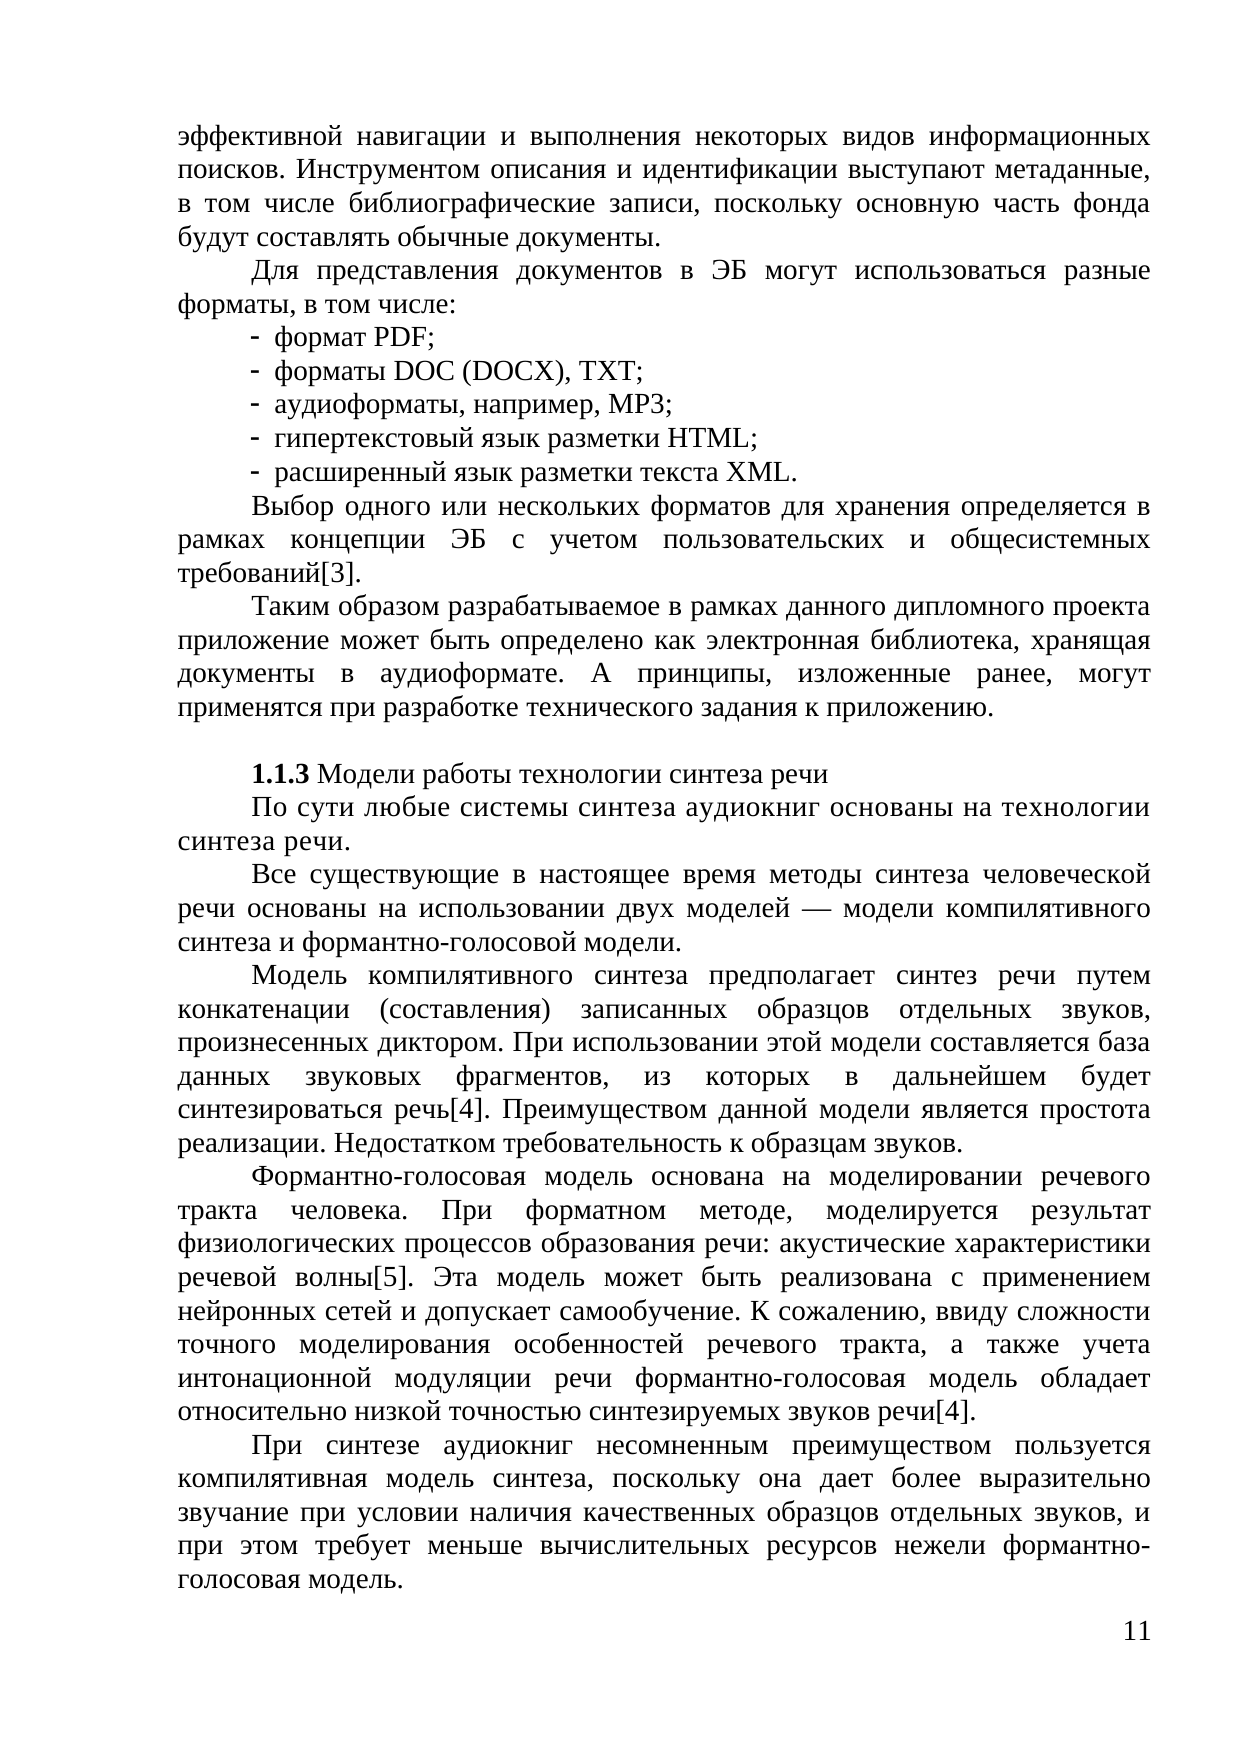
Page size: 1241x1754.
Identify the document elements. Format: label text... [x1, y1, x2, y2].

text аудиоформаты, например, MP3; [177, 387, 1152, 420]
text 1.1.3 Модели работы технологии синтеза речи [177, 756, 1152, 789]
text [177, 118, 1152, 252]
text По сути любые системы синтеза аудиокниг основаны на технологии синтеза речи. [177, 789, 1152, 857]
text формат PDF; [177, 319, 1152, 353]
text Формантно-голосовая модель основана на моделировании речевого тракта человека. При форматном методе, моделируется результат физиологических процессов образования речи: акустические характеристики речевой волны[5]. Эта модель может быть реализована с применением нейронных сетей и допускает самообучение. К сожалению, ввиду сложности точного моделирования особенностей речевого тракта, а также учета интонационной модуляции речи формантно-голосовая модель обладает относительно низкой точностью синтезируемых звуков речи[4]. [177, 1158, 1152, 1427]
text Таким образом разрабатываемое в рамках данного дипломного проекта приложение может быть определено как электронная библиотека, хранящая документы в аудиоформате. А принципы, изложенные ранее, могут применятся при разработке технического задания к приложению. [177, 588, 1152, 722]
text Выбор одного или нескольких форматов для хранения определяется в рамках концепции ЭБ с учетом пользовательских и общесистемных требований[3]. [177, 488, 1152, 588]
text При синтезе аудиокниг несомненным преимуществом пользуется компилятивная модель синтеза, поскольку она дает более выразительно звучание при условии наличия качественных образцов отдельных звуков, и при этом требует меньше вычислительных ресурсов нежели формантно-голосовая модель. [177, 1427, 1152, 1594]
text гипертекстовый язык разметки HTML; [177, 420, 1152, 454]
text расширенный язык разметки текста XML. [177, 454, 1152, 488]
text Модель компилятивного синтеза предполагает синтез речи путем конкатенации (составления) записанных образцов отдельных звуков, произнесенных диктором. При использовании этой модели составляется база данных звуковых фрагментов, из которых в дальнейшем будет синтезироваться речь[4]. Преимуществом данной модели является простота реализации. Недостатком требовательность к образцам звуков. [177, 957, 1152, 1158]
text Для представления документов в ЭБ могут использоваться разные форматы, в том числе: [177, 252, 1152, 319]
text форматы DOC (DOCX), TXT; [177, 353, 1152, 387]
text Все существующие в настоящее время методы синтеза человеческой речи основаны на использовании двух моделей — модели компилятивного синтеза и формантно-голосовой модели. [177, 857, 1152, 957]
